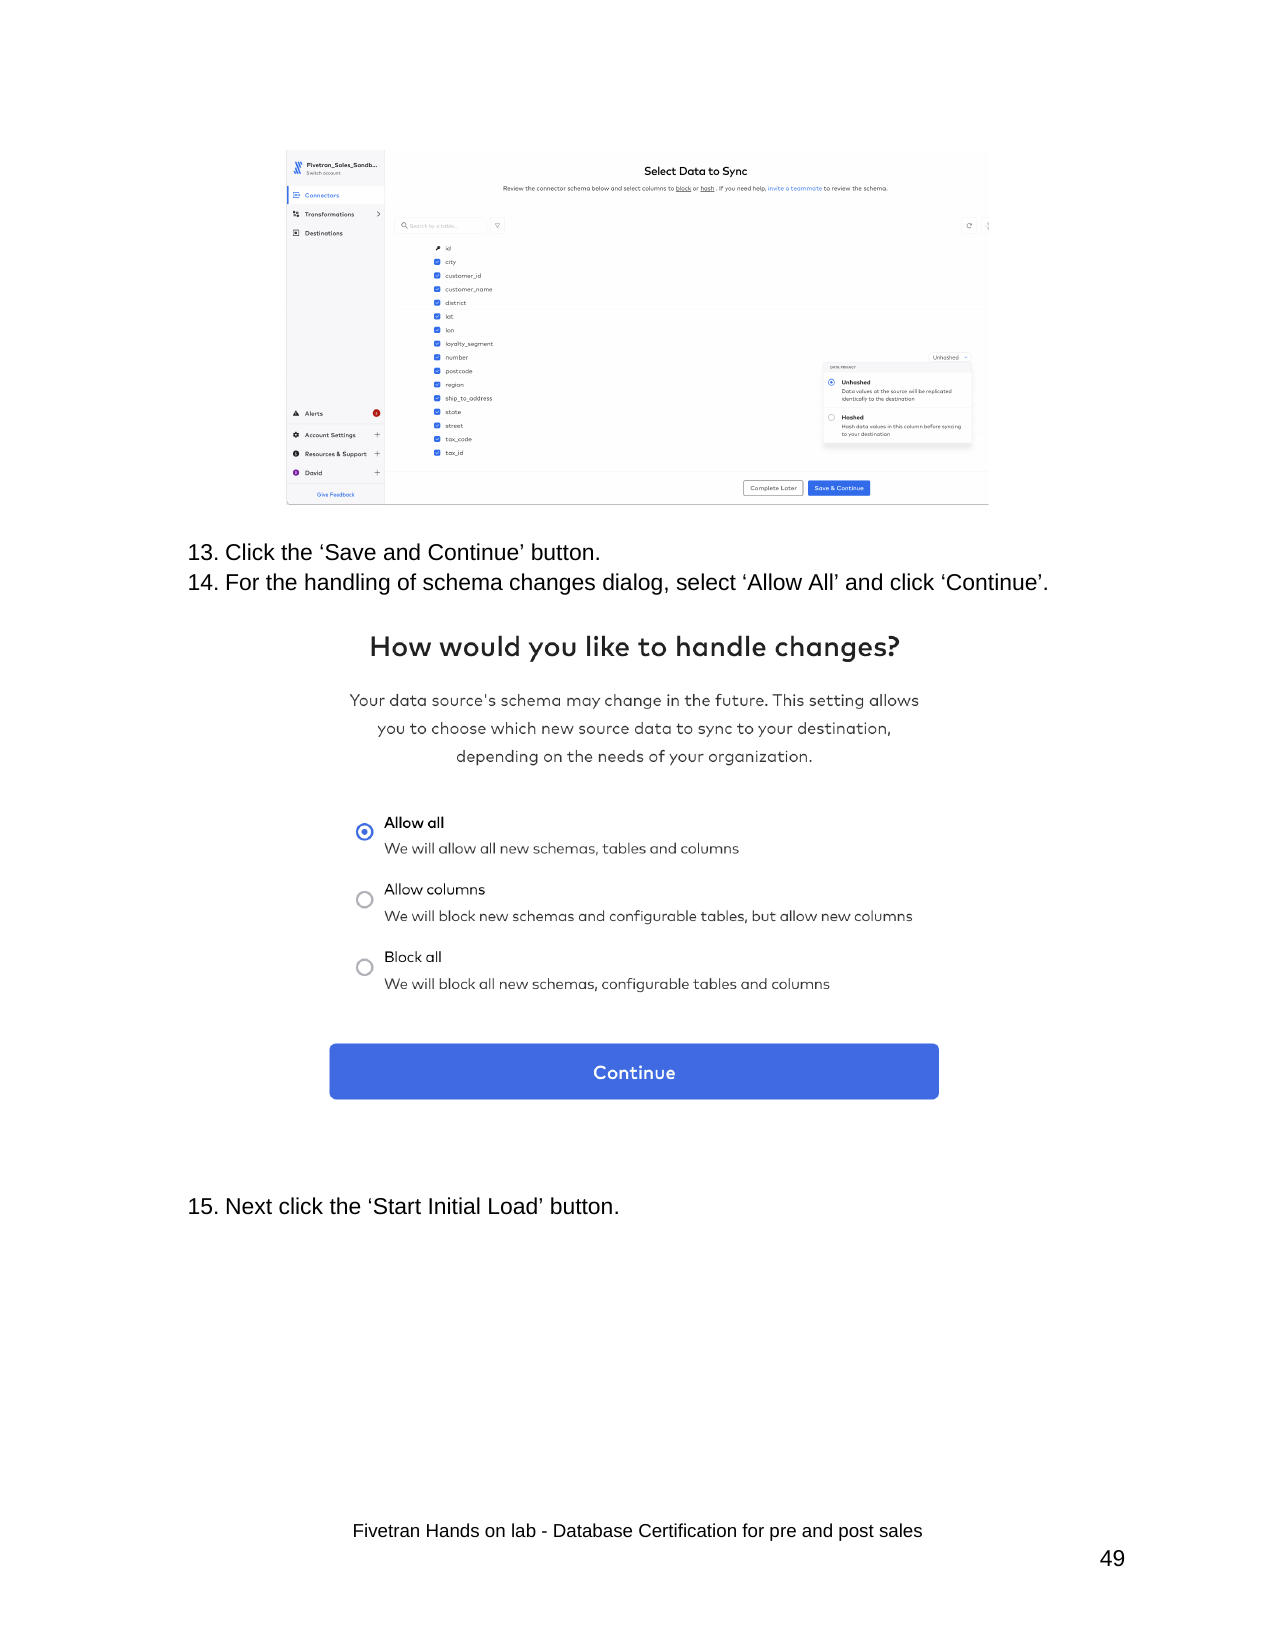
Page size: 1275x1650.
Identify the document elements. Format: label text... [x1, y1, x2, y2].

list For the handling of schema changes dialog, select ‘Allow All’ and click ‘Continue’. [187, 569, 1125, 595]
picture [244, 599, 1031, 1189]
list Next click the ‘Start Initial Load’ button. [187, 1193, 1125, 1219]
picture [286, 150, 989, 505]
list Click the ‘Save and Continue’ button. [187, 539, 1125, 565]
